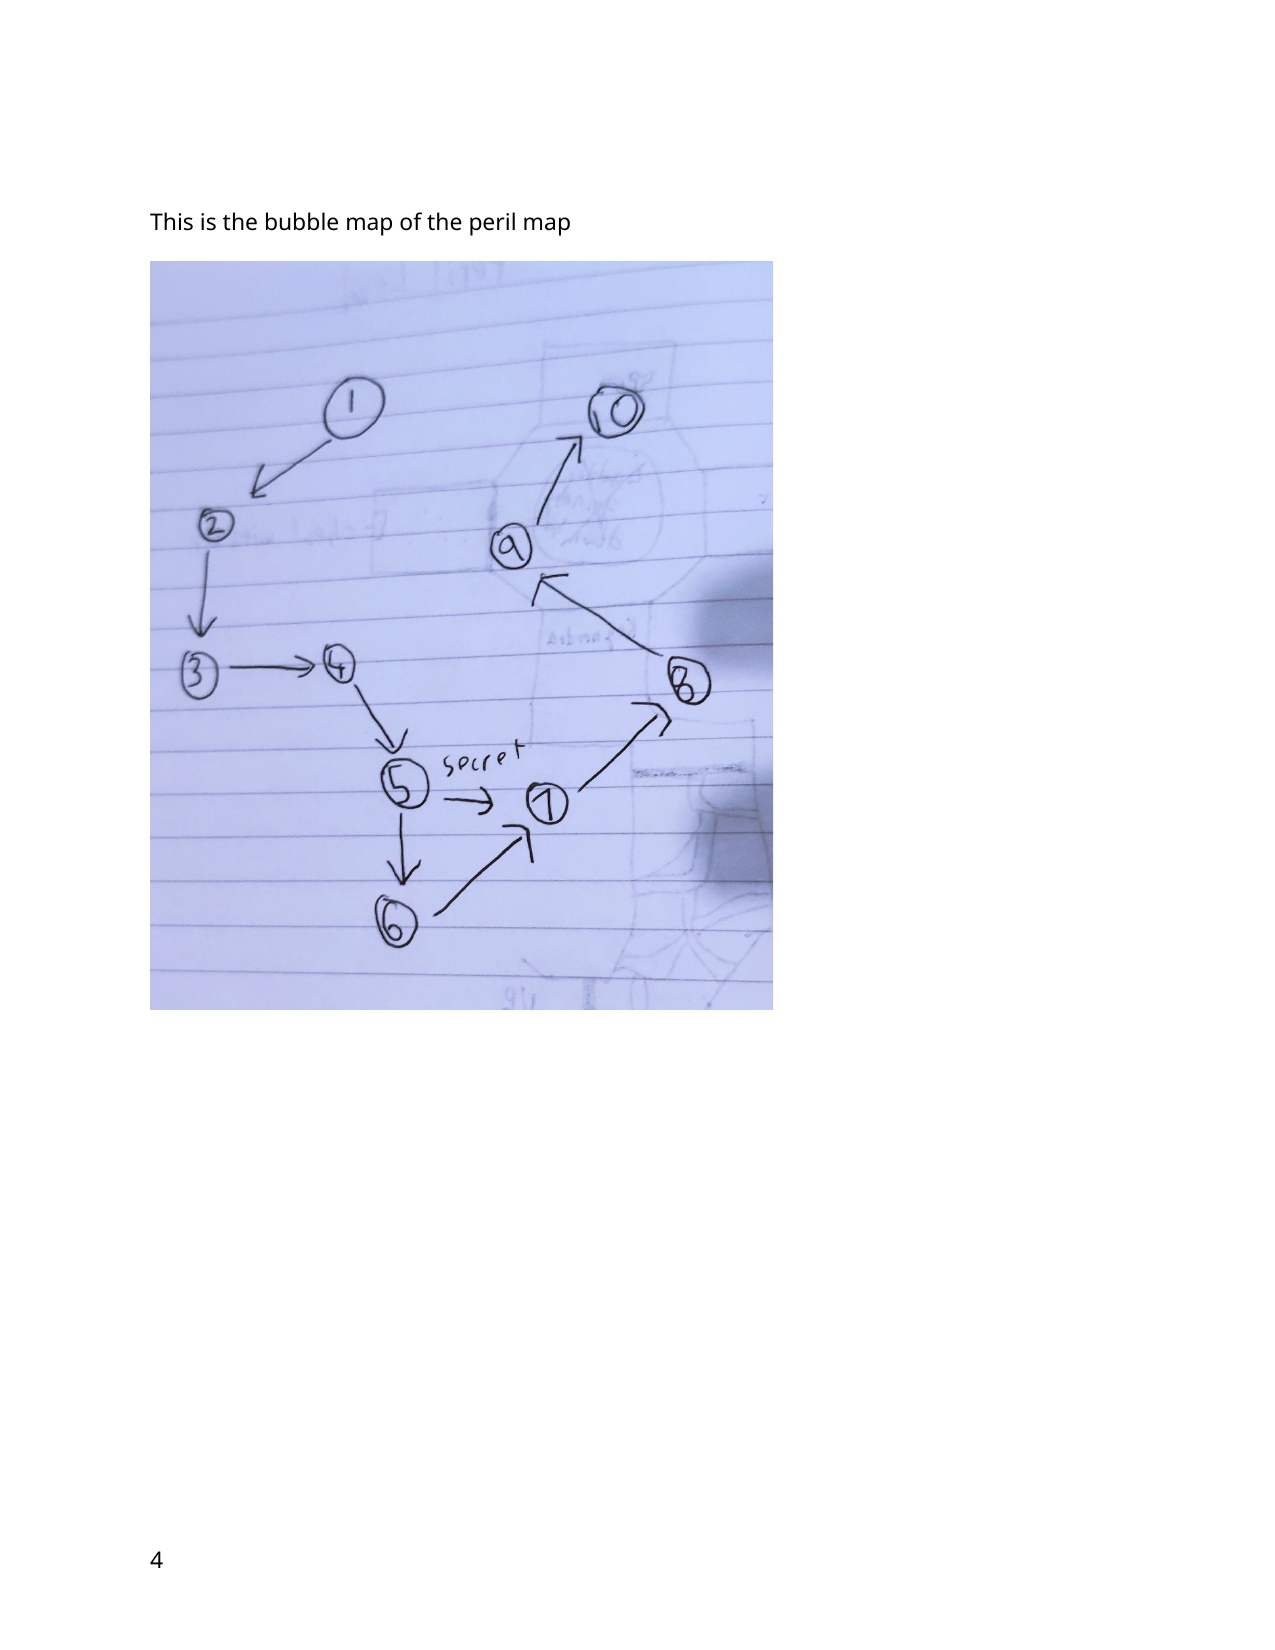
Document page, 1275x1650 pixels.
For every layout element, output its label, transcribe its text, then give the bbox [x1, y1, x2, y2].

picture [150, 261, 774, 1010]
text This is the bubble map of the peril map [150, 206, 1125, 237]
